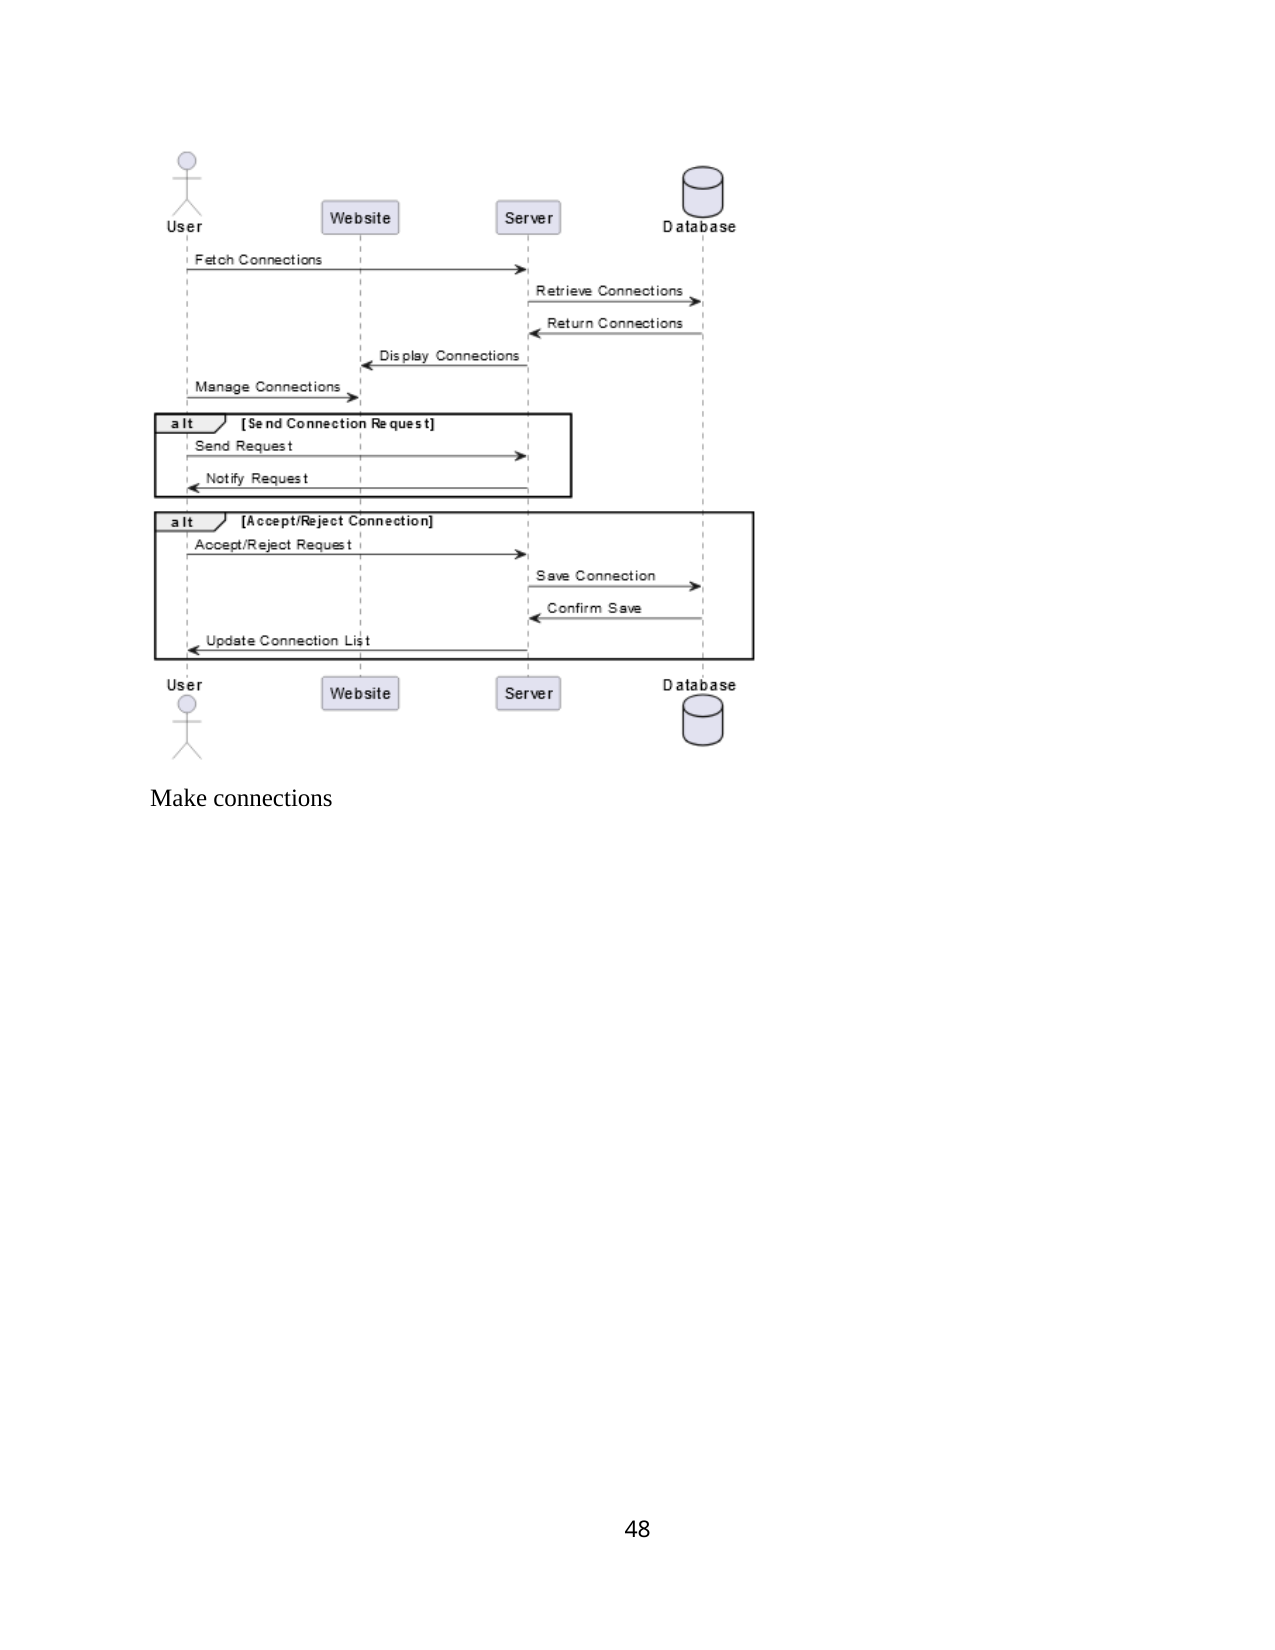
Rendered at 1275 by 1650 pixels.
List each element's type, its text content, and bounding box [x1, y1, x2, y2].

picture [150, 150, 763, 764]
text Make connections [150, 783, 1125, 812]
